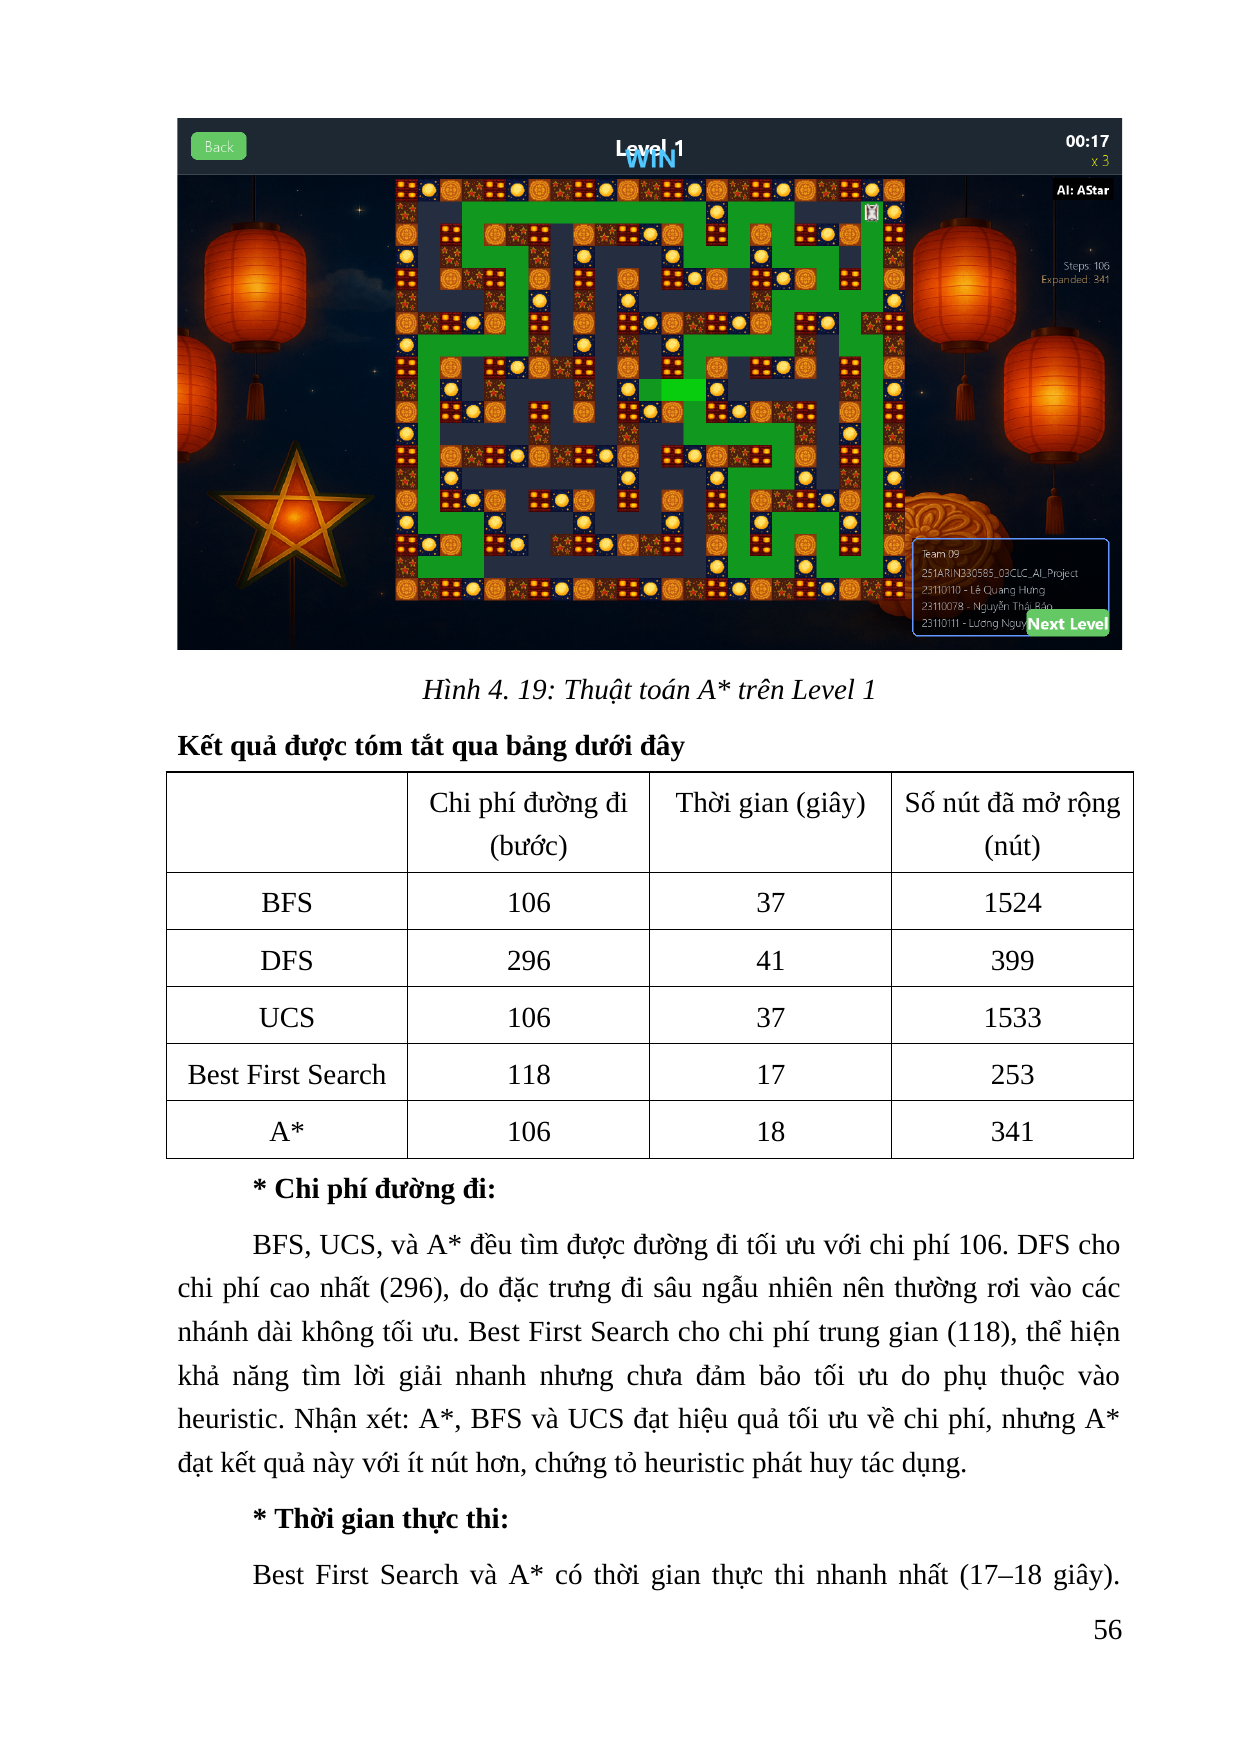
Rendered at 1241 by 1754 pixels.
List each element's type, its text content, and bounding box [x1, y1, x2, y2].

table_header Thời gian (giây) [650, 773, 891, 872]
table_cell 106 [408, 873, 649, 929]
table_cell 41 [650, 930, 891, 986]
table_cell 341 [892, 1101, 1133, 1157]
table_header Chi phí đường đi (bước) [408, 773, 649, 872]
table_cell 296 [408, 930, 649, 986]
table_cell A* [167, 1101, 407, 1157]
table_cell BFS [167, 873, 407, 929]
table_cell 106 [408, 987, 649, 1043]
text BFS, UCS, và A* đều tìm được đường đi tối ưu với chi phí 106. DFS cho chi phí cao nhất (296), do đặc trưng đi sâu ngẫu nhiên nên thường rơi vào các nhánh dài không tối ưu. Best First Search cho chi phí trung gian (118), thể hiện khả năng tìm lời giải nhanh nhưng chưa đảm bảo tối ưu do phụ thuộc vào heuristic. Nhận xét: A*, BFS và UCS đạt hiệu quả tối ưu về chi phí, nhưng A* đạt kết quả này với ít nút hơn, chứng tỏ heuristic phát huy tác dụng. [177, 1227, 1122, 1478]
table_cell 106 [408, 1101, 649, 1157]
table_cell 17 [650, 1044, 891, 1100]
table_cell 399 [892, 930, 1133, 986]
table_cell DFS [167, 930, 407, 986]
table_cell 1533 [892, 987, 1133, 1043]
table_cell Best First Search [167, 1044, 407, 1100]
table_cell 37 [650, 987, 891, 1043]
table_header Số nút đã mở rộng (nút) [892, 773, 1133, 872]
table_cell 1524 [892, 873, 1133, 929]
text * Thời gian thực thi: [177, 1501, 1122, 1534]
table_cell 118 [408, 1044, 649, 1100]
picture [177, 118, 1123, 650]
table_cell 18 [650, 1101, 891, 1157]
table_header [167, 773, 407, 872]
text Kết quả được tóm tắt qua bảng dưới đây [177, 728, 1122, 761]
table_cell 253 [892, 1044, 1133, 1100]
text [177, 1557, 1122, 1590]
table_cell UCS [167, 987, 407, 1043]
text * Chi phí đường đi: [177, 1171, 1122, 1204]
table_cell 37 [650, 873, 891, 929]
